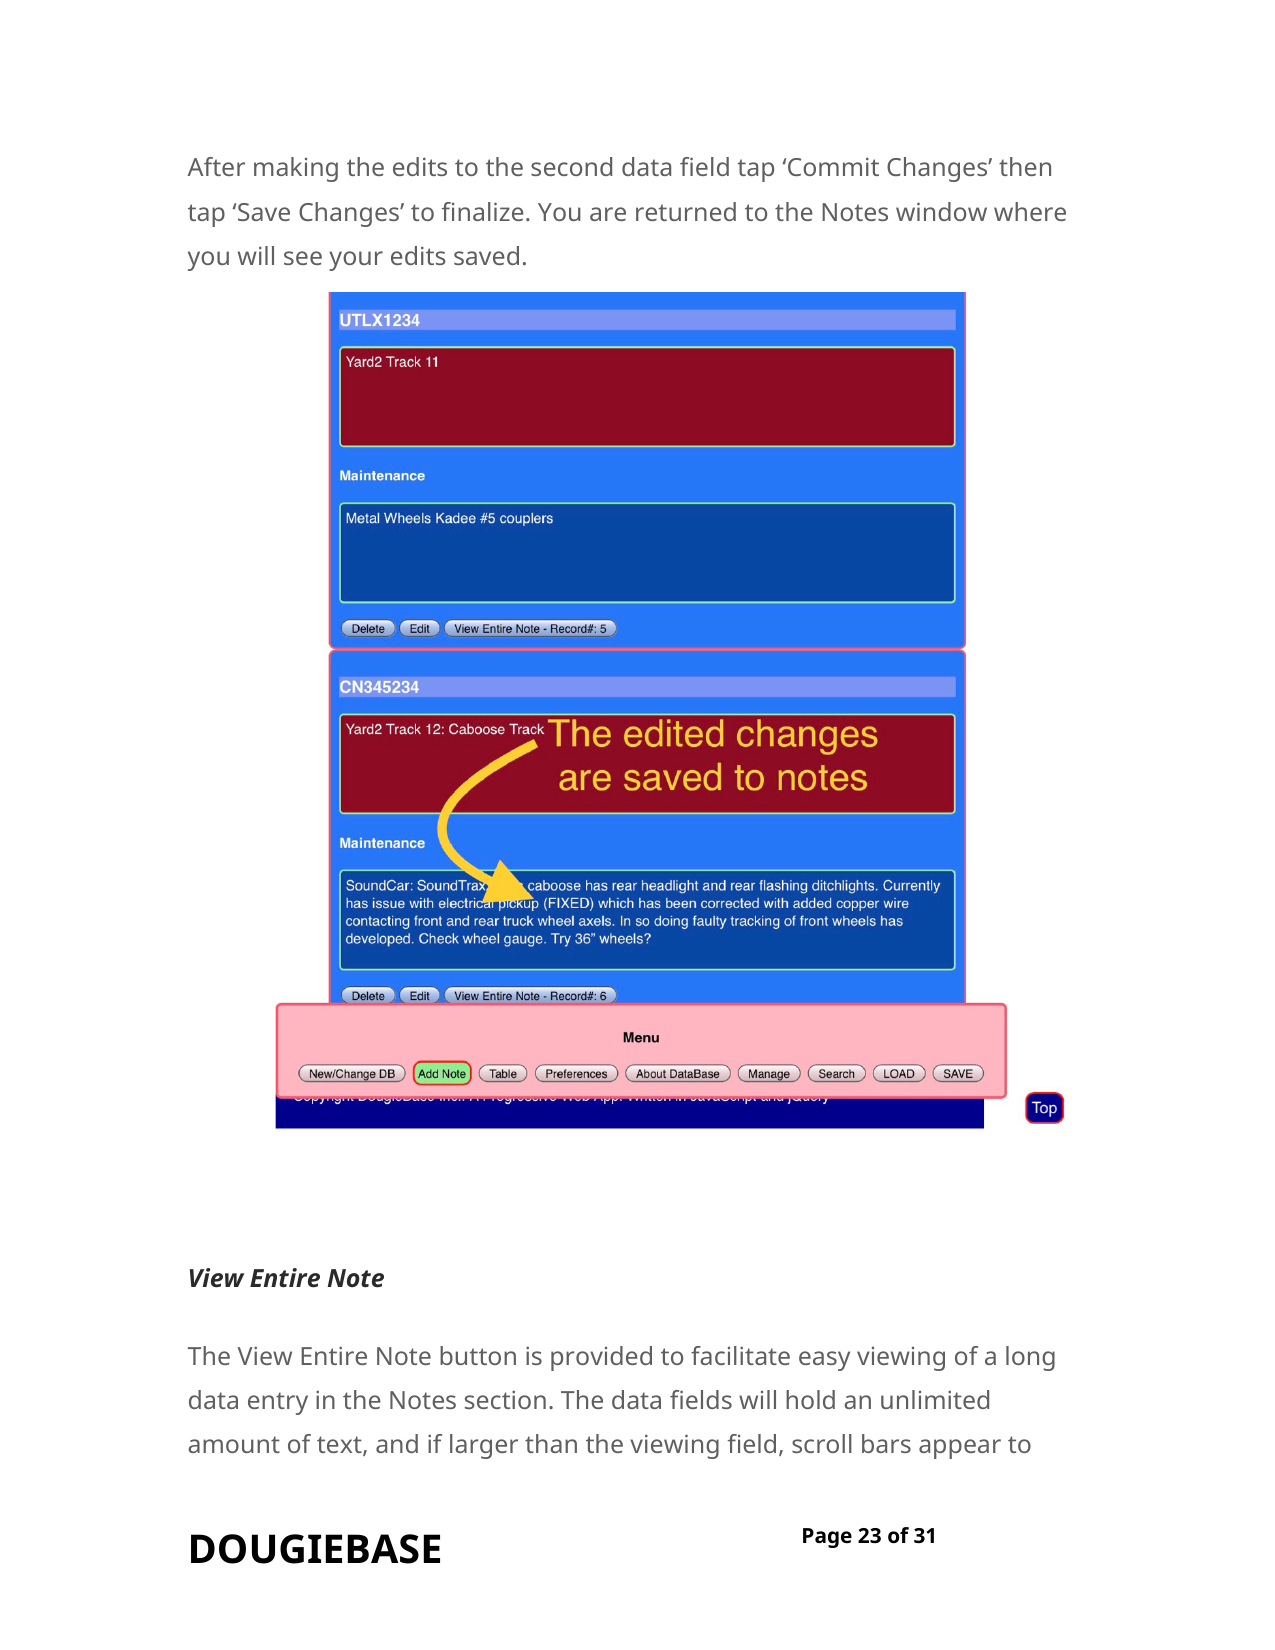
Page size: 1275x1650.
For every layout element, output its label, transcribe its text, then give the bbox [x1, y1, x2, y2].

subtitle View Entire Note [187, 1261, 1087, 1295]
text After making the edits to the second data field tap ‘Commit Changes’ then tap ‘Save Changes’ to finalize. You are returned to the Notes window where you will see your edits saved. [187, 150, 1087, 273]
picture [176, 292, 1077, 1143]
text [187, 1338, 1087, 1461]
